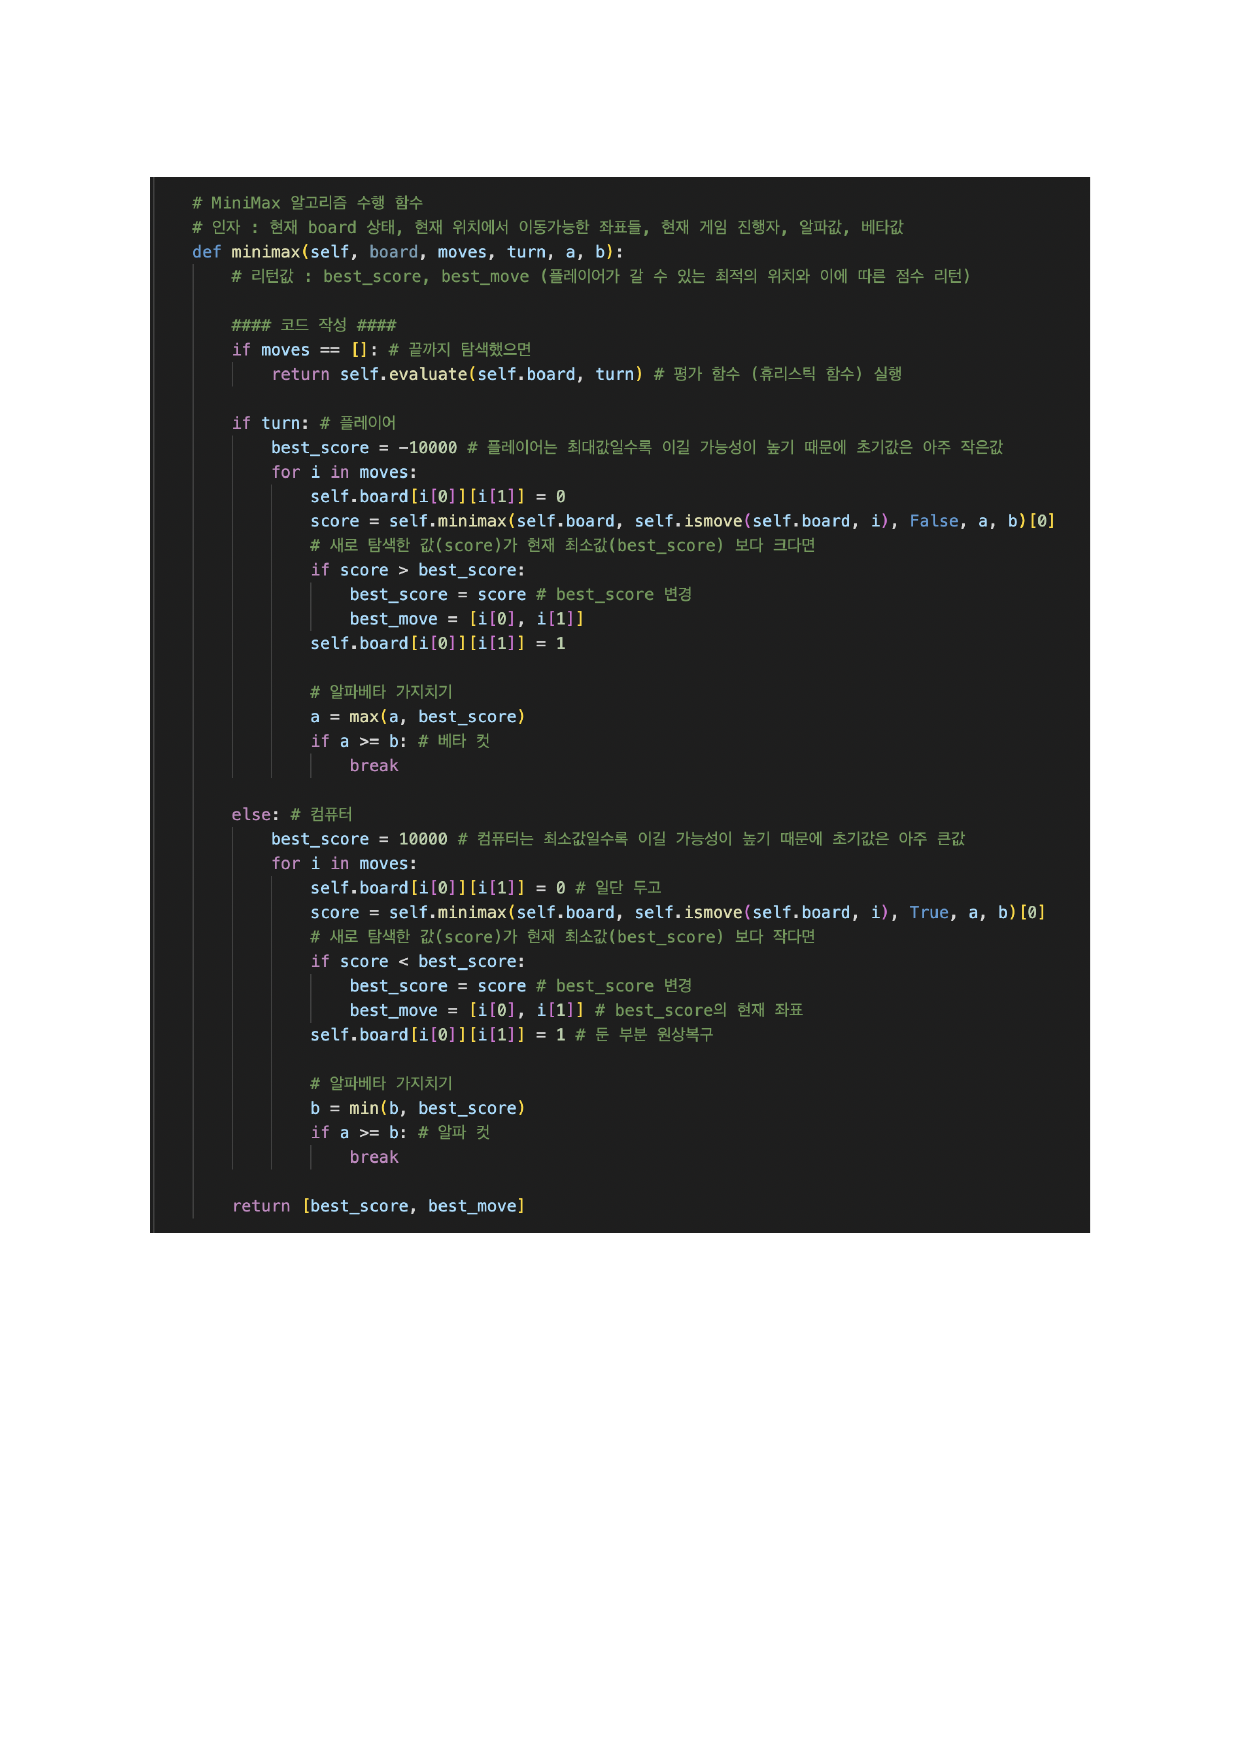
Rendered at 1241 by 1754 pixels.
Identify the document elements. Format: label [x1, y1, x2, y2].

picture [150, 177, 1091, 1233]
